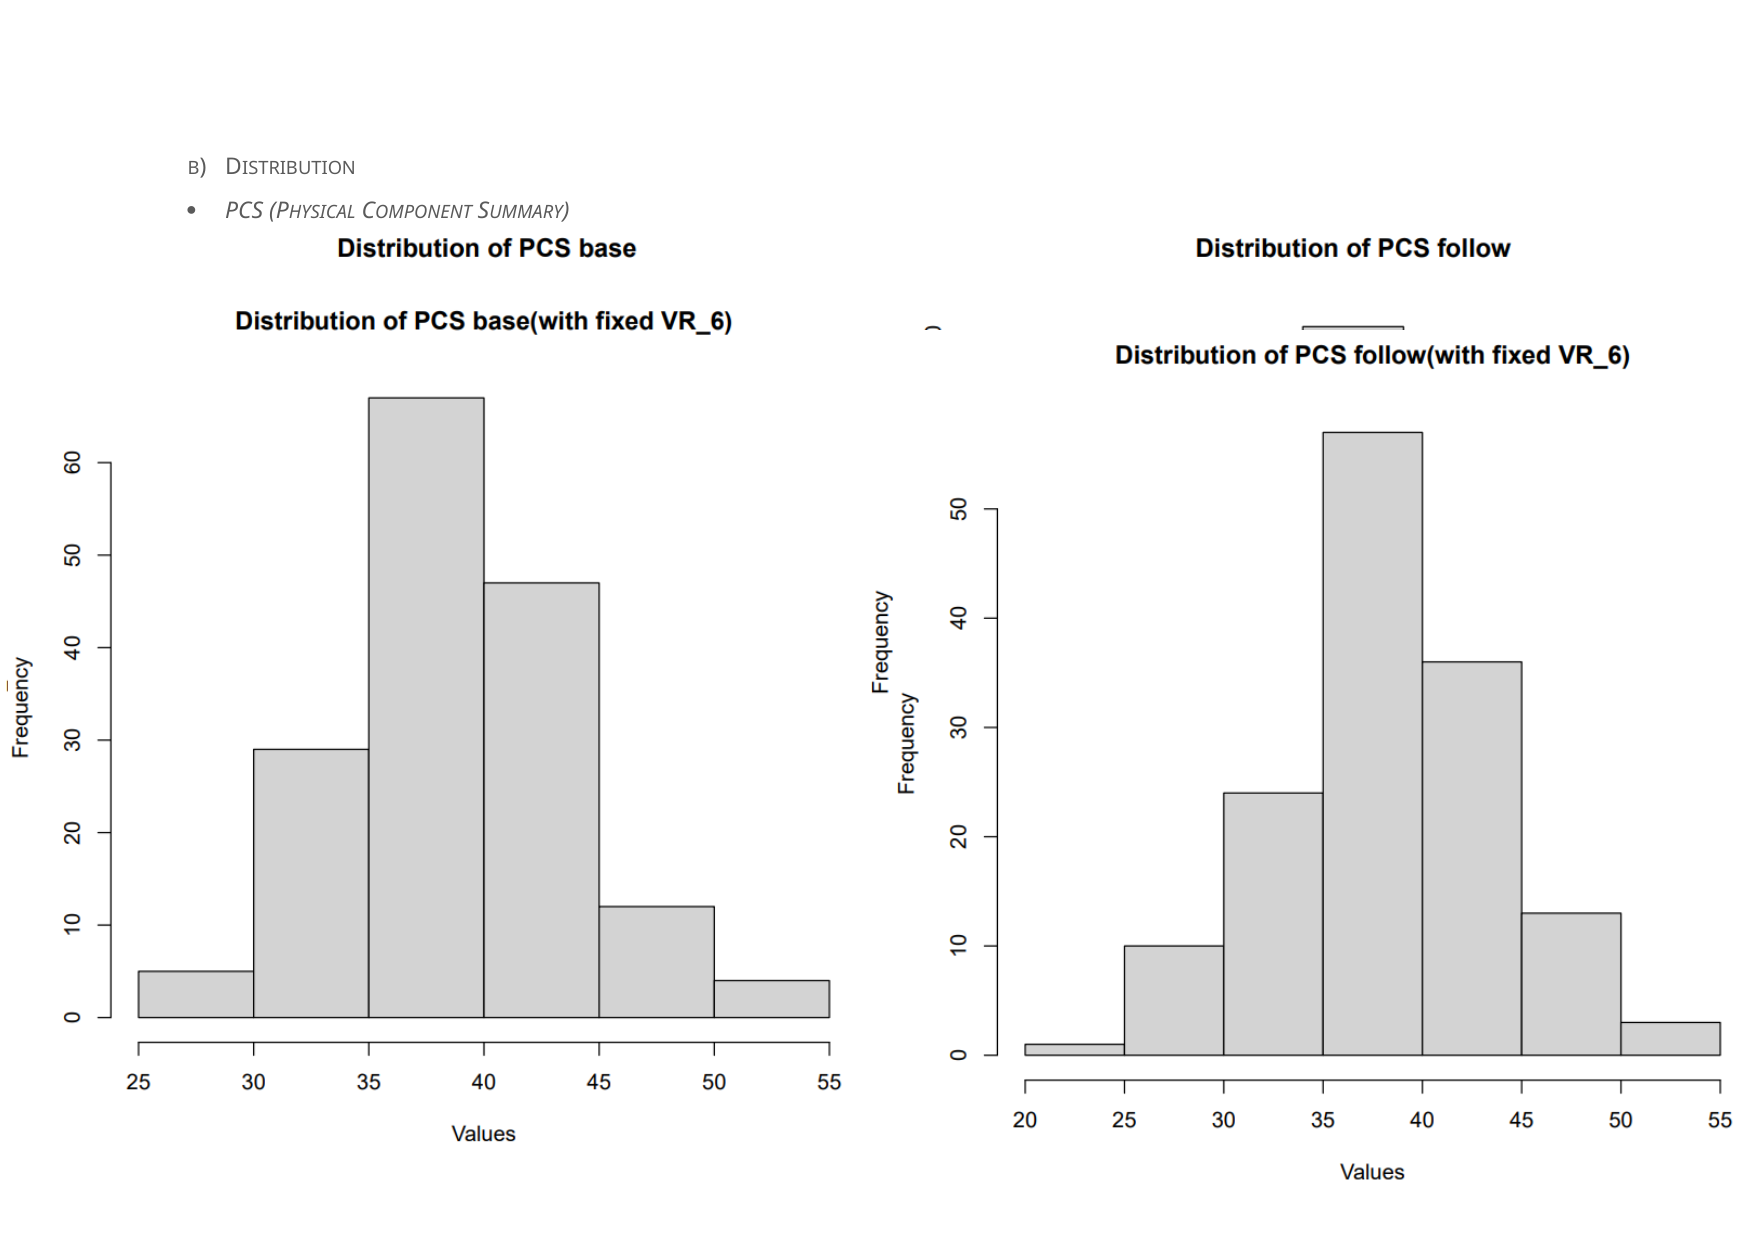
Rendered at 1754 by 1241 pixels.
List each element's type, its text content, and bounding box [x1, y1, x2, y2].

subtitle Distribution [187, 150, 1604, 181]
picture [3, 236, 1754, 1182]
subtitle PCS (Physical Component Summary) [187, 194, 1604, 226]
